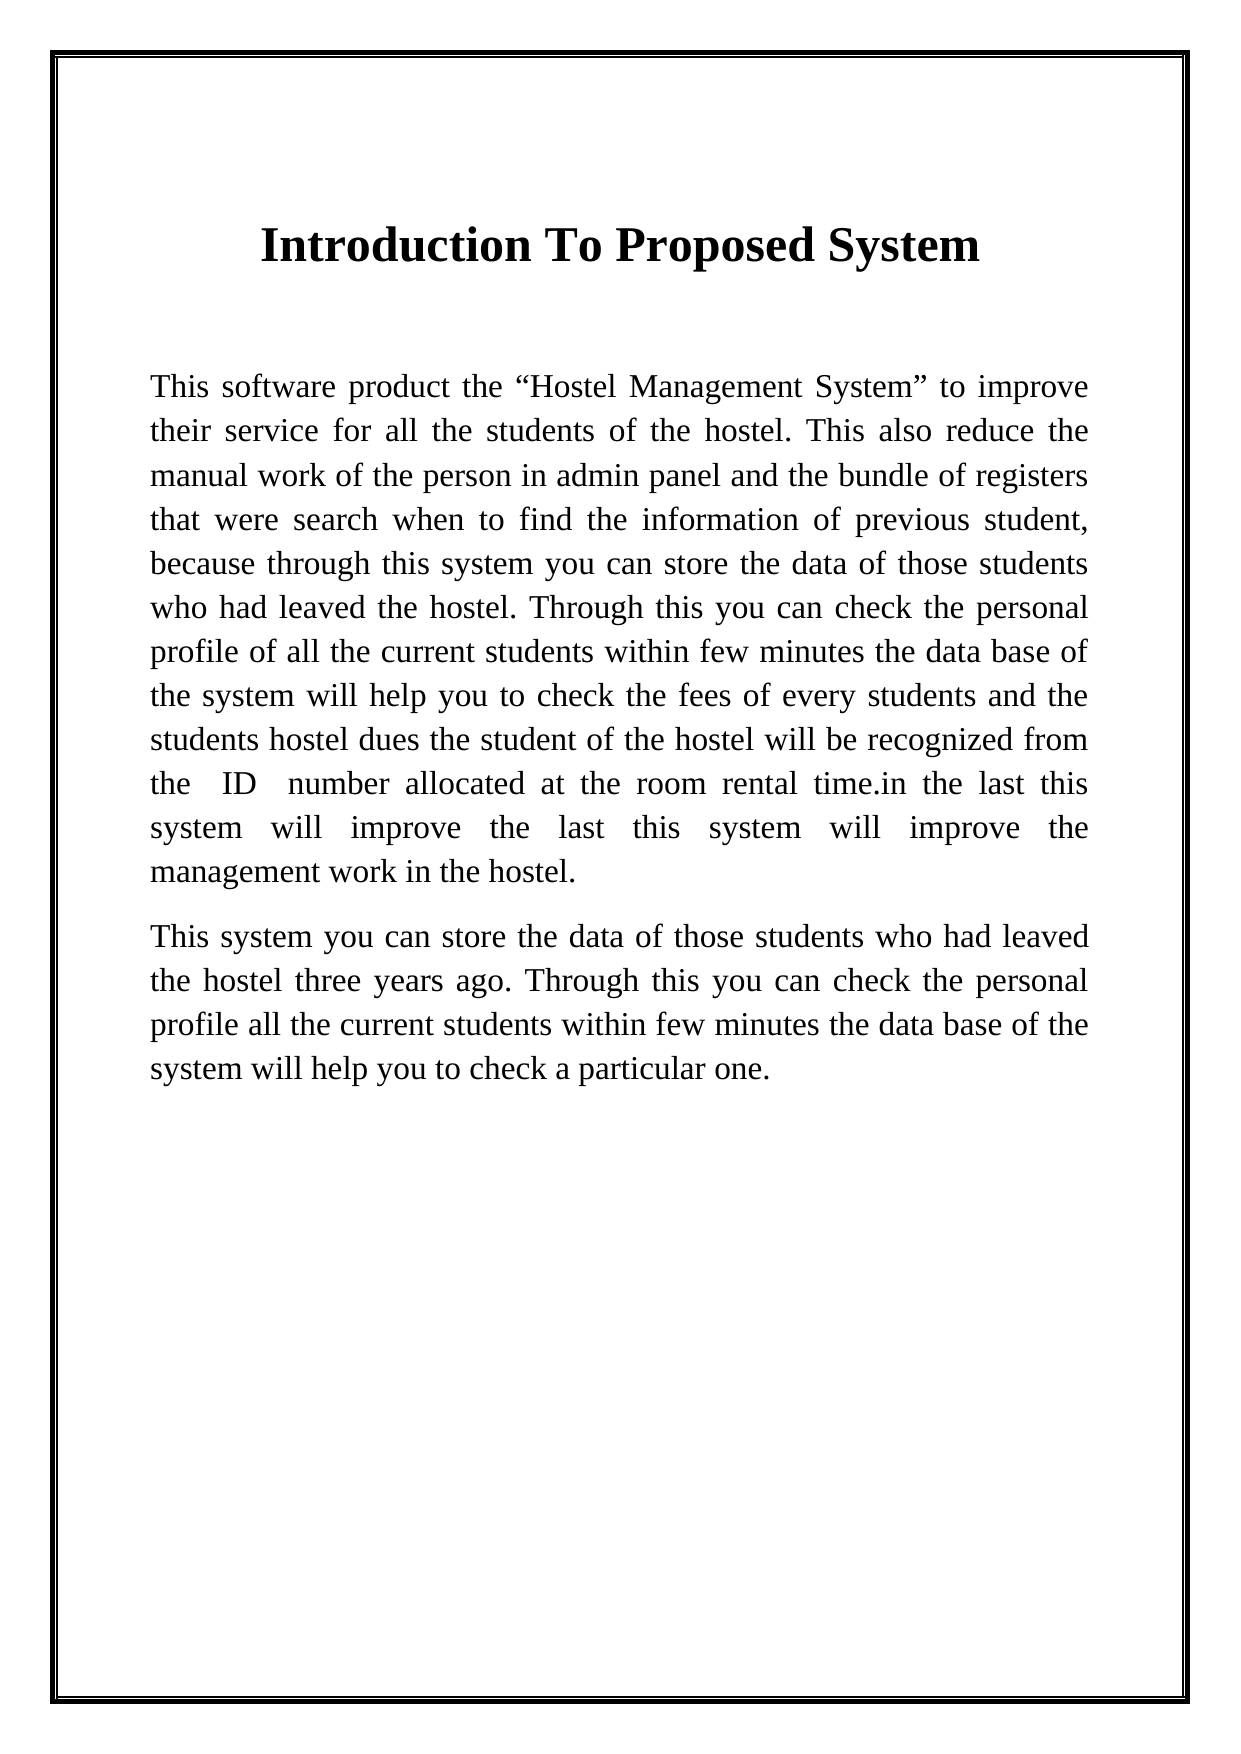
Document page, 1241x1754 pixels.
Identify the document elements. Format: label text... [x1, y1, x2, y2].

text This software product the “Hostel Management System” to improve their service for all the students of the hostel. This also reduce the manual work of the person in admin panel and the bundle of registers that were search when to find the information of previous student, because through this system you can store the data of those students who had leaved the hostel. Through this you can check the personal profile of all the current students within few minutes the data base of the system will help you to check the fees of every students and the students hostel dues the student of the hostel will be recognized from the ID number allocated at the room rental time.in the last this system will improve the last this system will improve the management work in the hostel. [150, 367, 1090, 890]
text This system you can store the data of those students who had leaved the hostel three years ago. Through this you can check the personal profile all the current students within few minutes the data base of the system will help you to check a particular one. [150, 916, 1090, 1087]
text Introduction To Proposed System [150, 215, 1090, 272]
